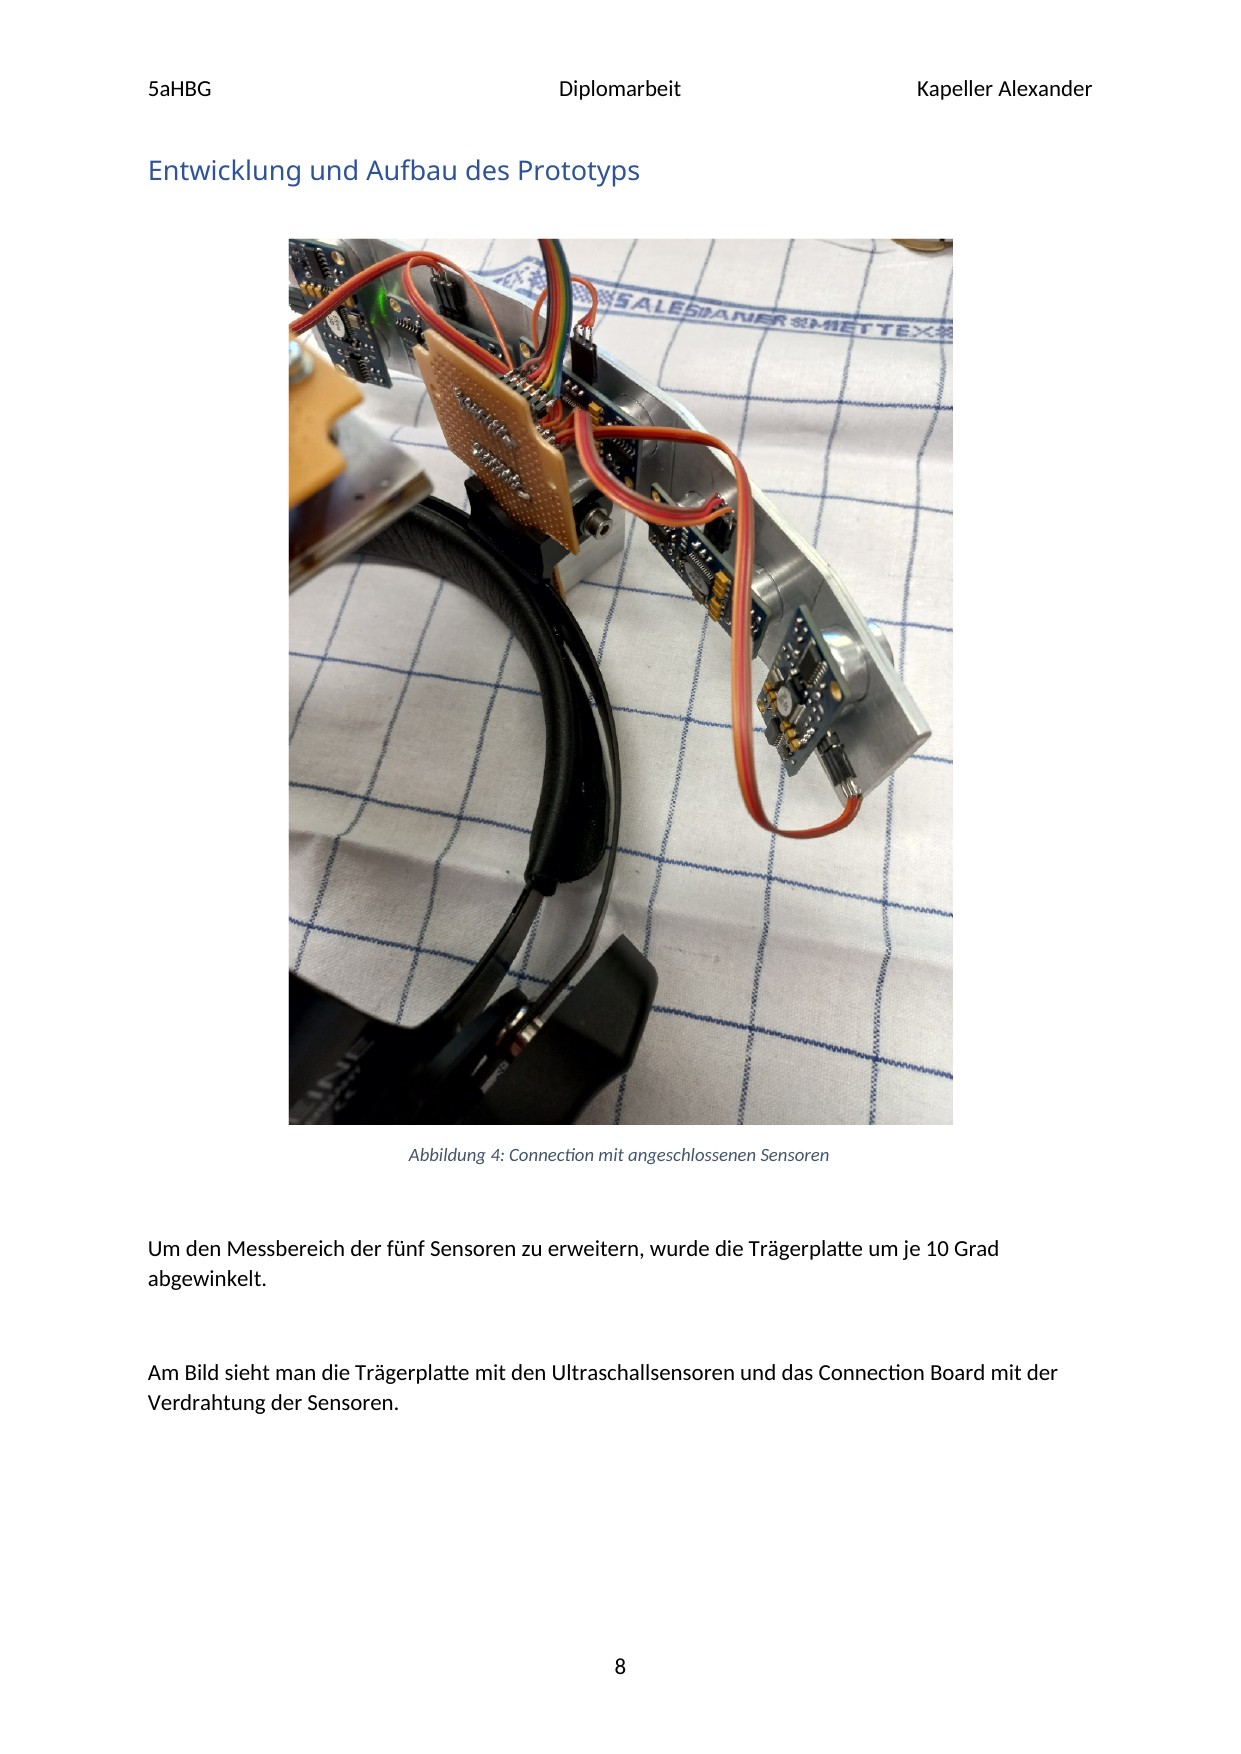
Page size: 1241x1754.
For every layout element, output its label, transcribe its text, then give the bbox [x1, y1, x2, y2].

text Am Bild sieht man die Trägerplatte mit den Ultraschallsensoren und das Connection Board mit der Verdrahtung der Sensoren. [148, 1358, 1093, 1416]
picture [289, 240, 953, 1124]
text Um den Messbereich der fünf Sensoren zu erweitern, wurde die Trägerplatte um je 10 Grad abgewinkelt. [148, 1234, 1093, 1292]
subtitle Entwicklung und Aufbau des Prototyps [148, 152, 1093, 189]
